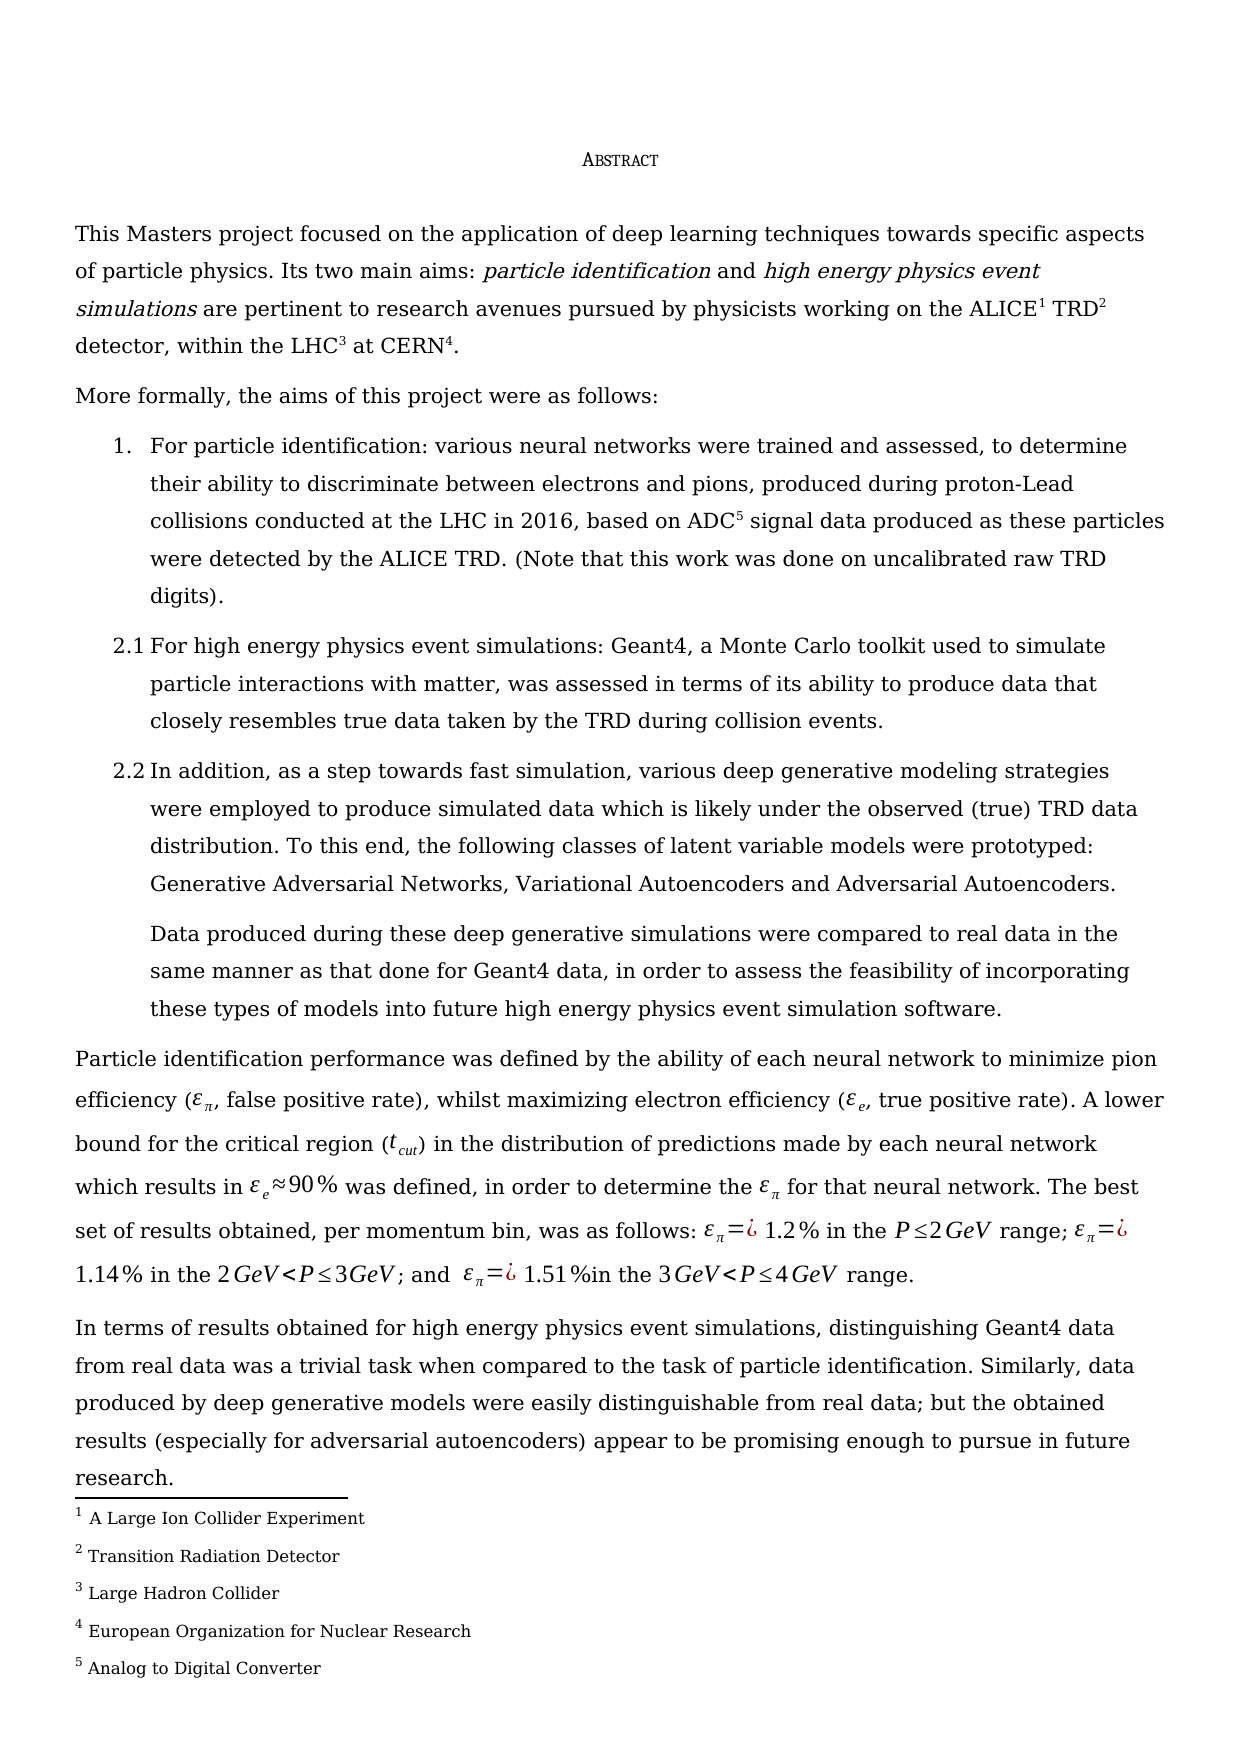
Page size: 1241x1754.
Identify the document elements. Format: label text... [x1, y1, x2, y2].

list For particle identification: various neural networks were trained and assessed, to determine their ability to discriminate between electrons and pions, produced during proton-Lead collisions conducted at the LHC in 2016, based on ADC signal data produced as these particles were detected by the ALICE TRD. (Note that this work was done on uncalibrated raw TRD digits). [112, 433, 1165, 608]
text Data produced during these deep generative simulations were compared to real data in the same manner as that done for Geant4 data, in order to assess the feasibility of incorporating these types of models into future high energy physics event simulation software. [112, 921, 1165, 1021]
text Particle identification performance was defined by the ability of each neural network to minimize pion efficiency (, false positive rate), whilst maximizing electron efficiency (, true positive rate). A lower bound for the critical region () in the distribution of predictions made by each neural network which results in was defined, in order to determine the for that neural network. The best set of results obtained, per momentum bin, was as follows: in the range; in the ; and in the range. [75, 1046, 1165, 1290]
text 2.1 For high energy physics event simulations: Geant4, a Monte Carlo toolkit used to simulate particle interactions with matter, was assessed in terms of its ability to produce data that closely resembles true data taken by the TRD during collision events. [112, 633, 1165, 733]
text 2.2 In addition, as a step towards fast simulation, various deep generative modeling strategies were employed to produce simulated data which is likely under the observed (true) TRD data distribution. To this end, the following classes of latent variable models were prototyped: Generative Adversarial Networks, Variational Autoencoders and Adversarial Autoencoders. [112, 758, 1165, 896]
text This Masters project focused on the application of deep learning techniques towards specific aspects of particle physics. Its two main aims: particle identification and high energy physics event simulations are pertinent to research avenues pursued by physicists working on the ALICE TRD detector, within the LHC at CERN. [75, 221, 1165, 358]
text In terms of results obtained for high energy physics event simulations, distinguishing Geant4 data from real data was a trivial task when compared to the task of particle identification. Similarly, data produced by deep generative models were easily distinguishable from real data; but the obtained results (especially for adversarial autoencoders) appear to be promising enough to pursue in future research. [75, 1315, 1165, 1490]
text Abstract [75, 148, 1165, 172]
text More formally, the aims of this project were as follows: [75, 383, 1165, 408]
